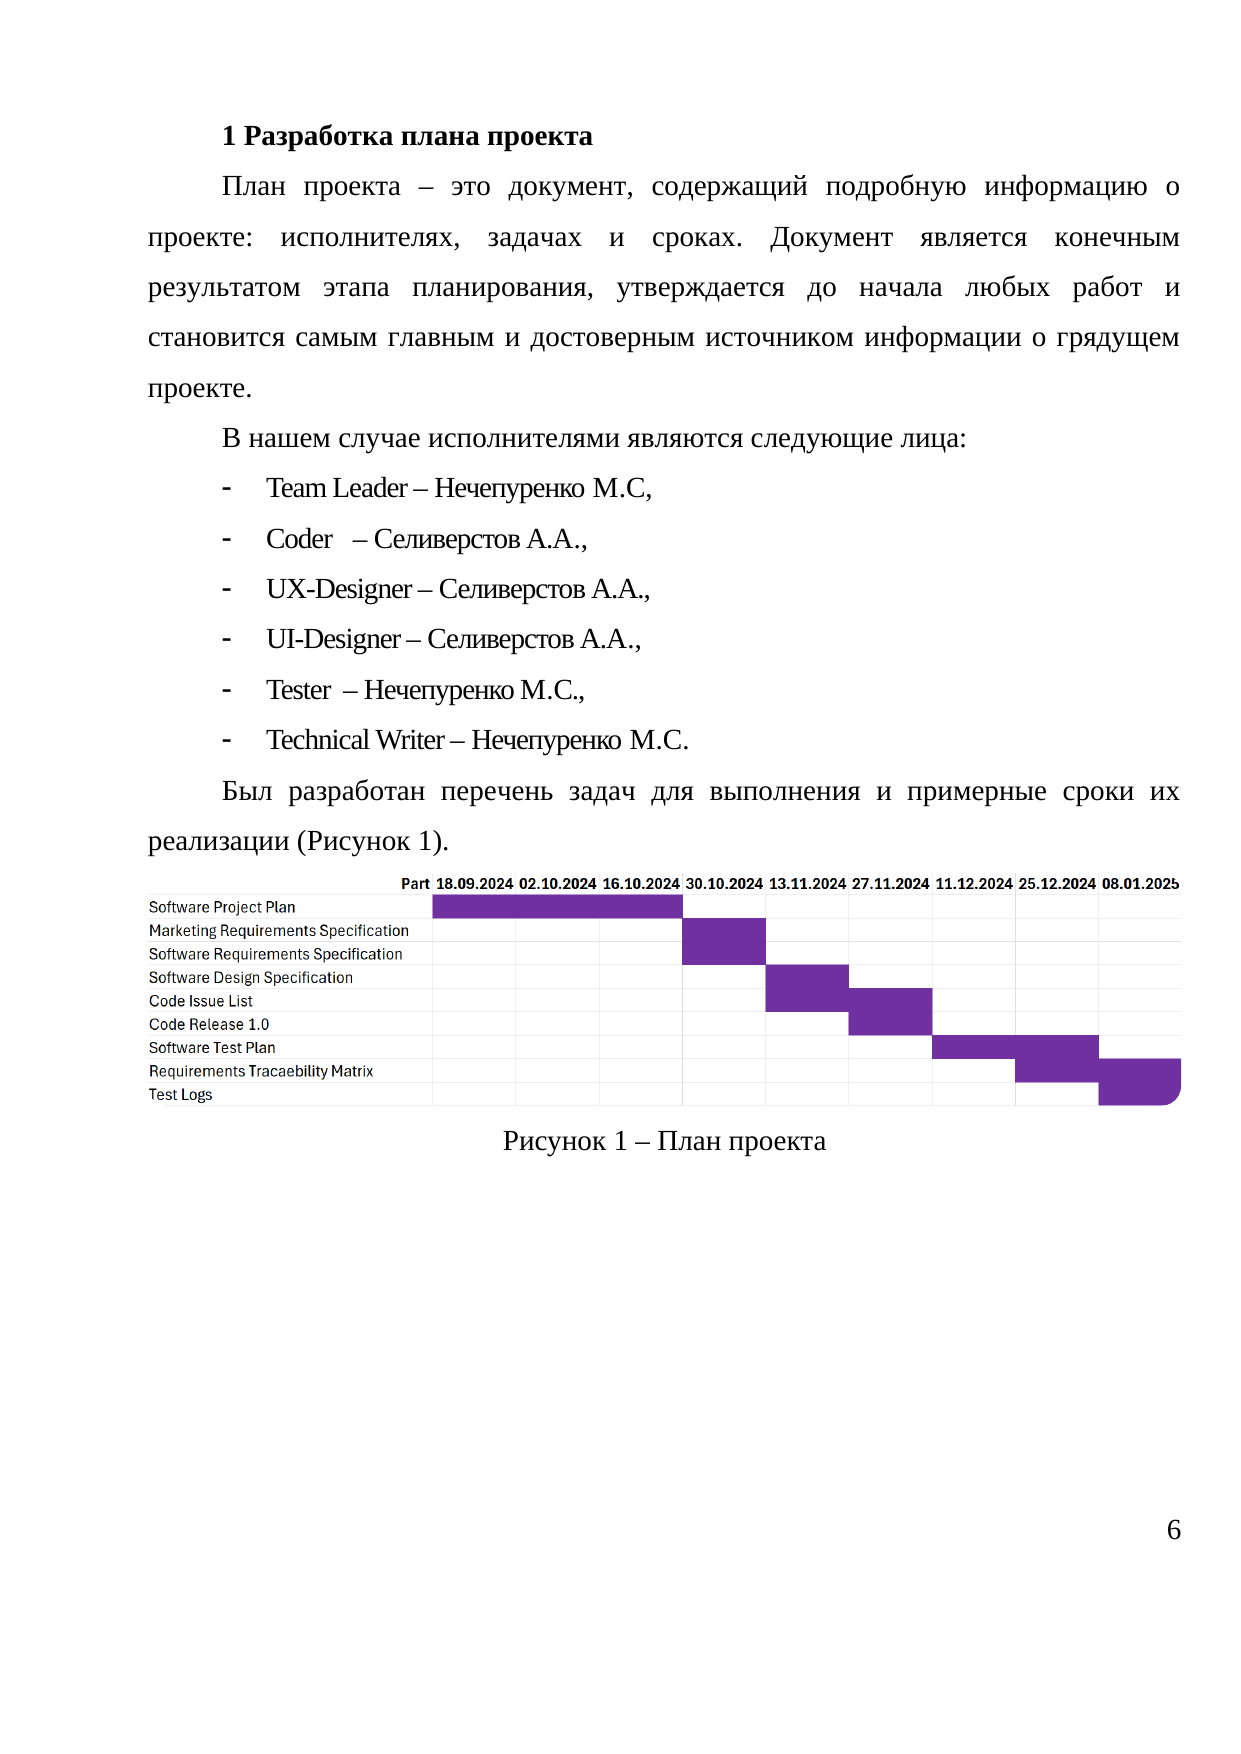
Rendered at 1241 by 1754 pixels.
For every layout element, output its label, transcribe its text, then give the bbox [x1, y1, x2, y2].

picture [147, 873, 1182, 1106]
text В нашем случае исполнителями являются следующие лица: [148, 420, 1181, 453]
list UI-Designer – Селиверстов А.А., [148, 622, 1181, 655]
list Technical Writer – Нечепуренко М.С. [148, 722, 1181, 756]
list Tester – Нечепуренко М.С., [148, 672, 1181, 706]
list Coder – Селиверстов А.А., [148, 521, 1181, 554]
text Рисунок 1 – План проекта [148, 1123, 1181, 1156]
text Был разработан перечень задач для выполнения и примерные сроки их реализации (Рисунок 1). [148, 773, 1181, 857]
list Team Leader – Нечепуренко М.С, [148, 470, 1181, 504]
subtitle 1 Разработка плана проекта [148, 118, 1181, 152]
text План проекта – это документ, содержащий подробную информацию о проекте: исполнителях, задачах и сроках. Документ является конечным результатом этапа планирования, утверждается до начала любых работ и становится самым главным и достоверным источником информации о грядущем проекте. [148, 168, 1181, 403]
list UX-Designer – Селиверстов А.А., [148, 571, 1181, 605]
